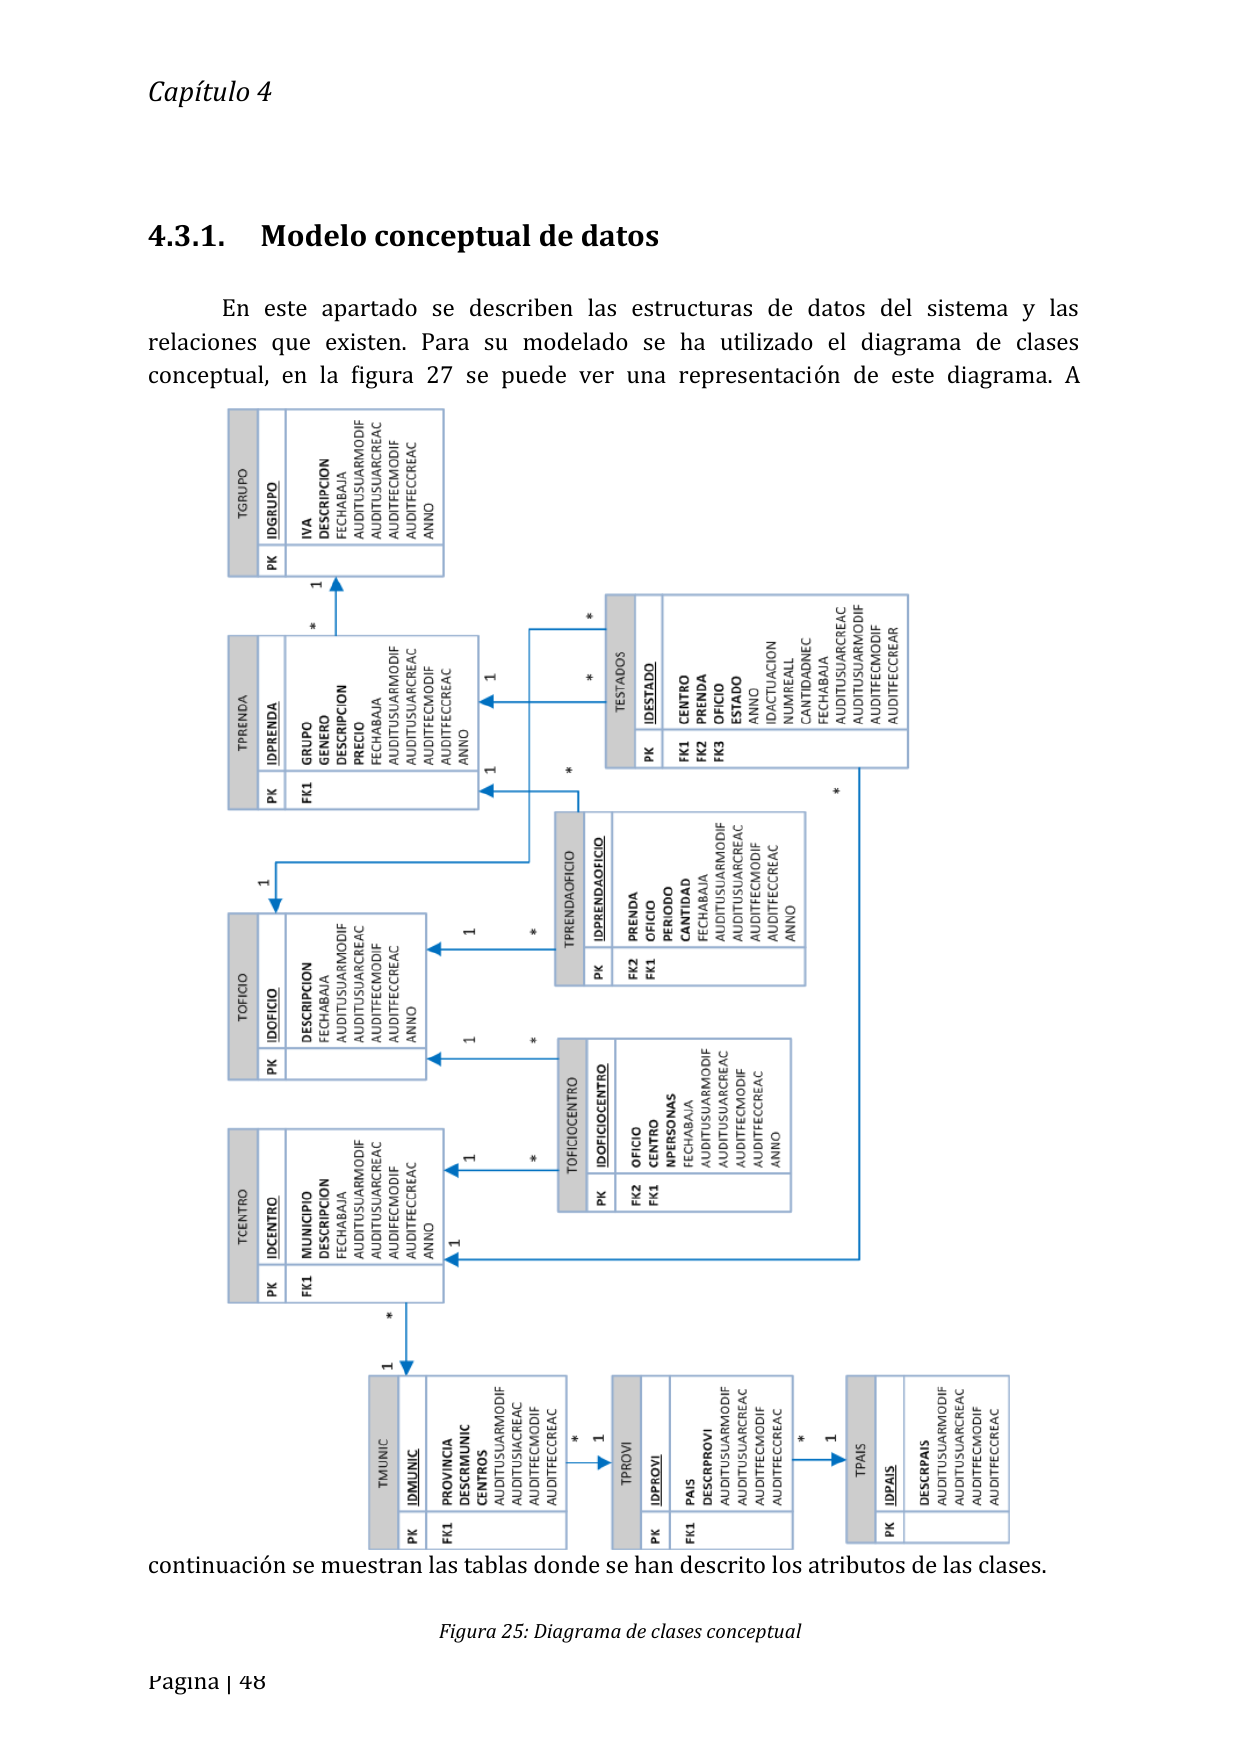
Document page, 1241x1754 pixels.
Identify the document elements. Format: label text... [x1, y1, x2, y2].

text Modelo conceptual de datos [148, 217, 1081, 253]
picture [227, 409, 1010, 1550]
